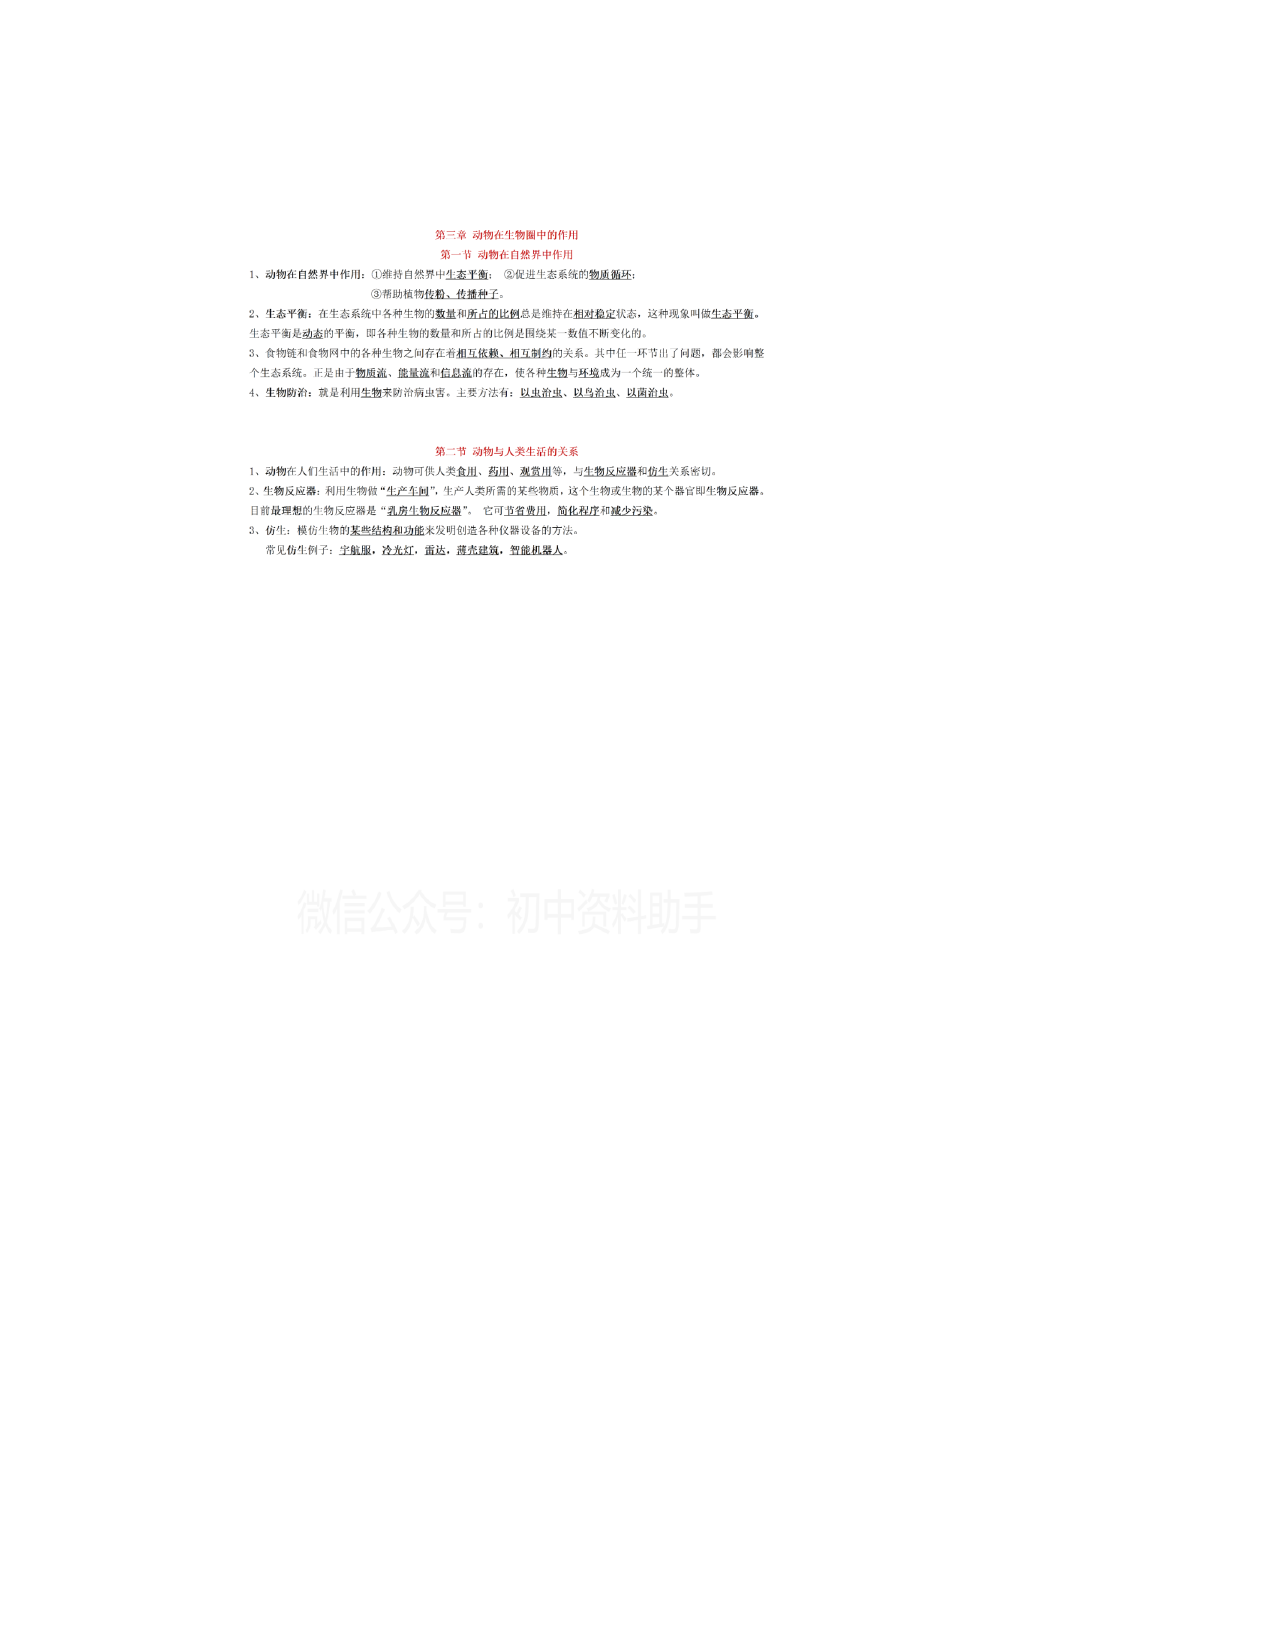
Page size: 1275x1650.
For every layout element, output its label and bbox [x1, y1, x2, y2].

picture [206, 150, 807, 999]
